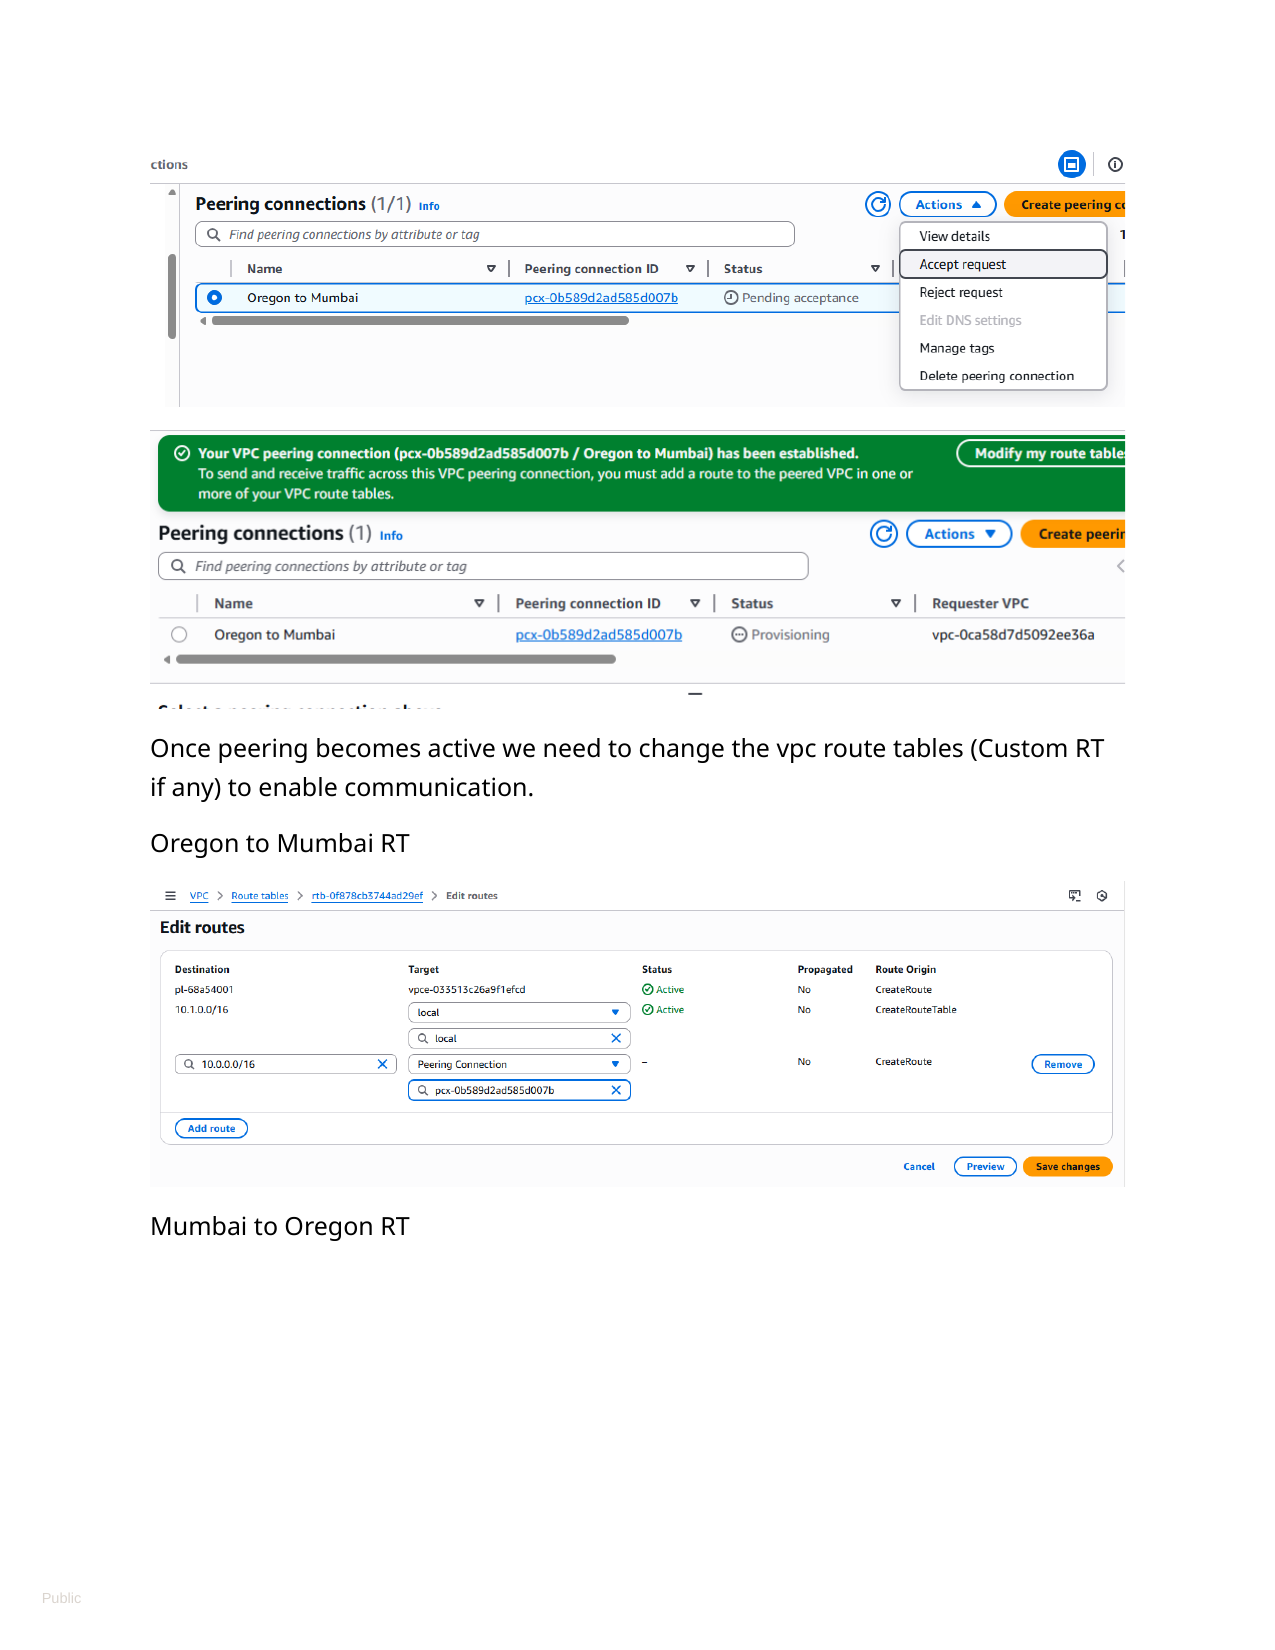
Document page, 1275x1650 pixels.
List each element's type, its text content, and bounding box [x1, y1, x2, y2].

text Mumbai to Oregon RT [150, 1208, 1125, 1242]
picture [150, 428, 1125, 709]
picture [150, 881, 1125, 1187]
text Once peering becomes active we need to change the vpc route tables (Custom RT if any) to enable communication. [150, 731, 1125, 804]
text Oregon to Mumbai RT [150, 826, 1125, 860]
picture [150, 150, 1125, 407]
